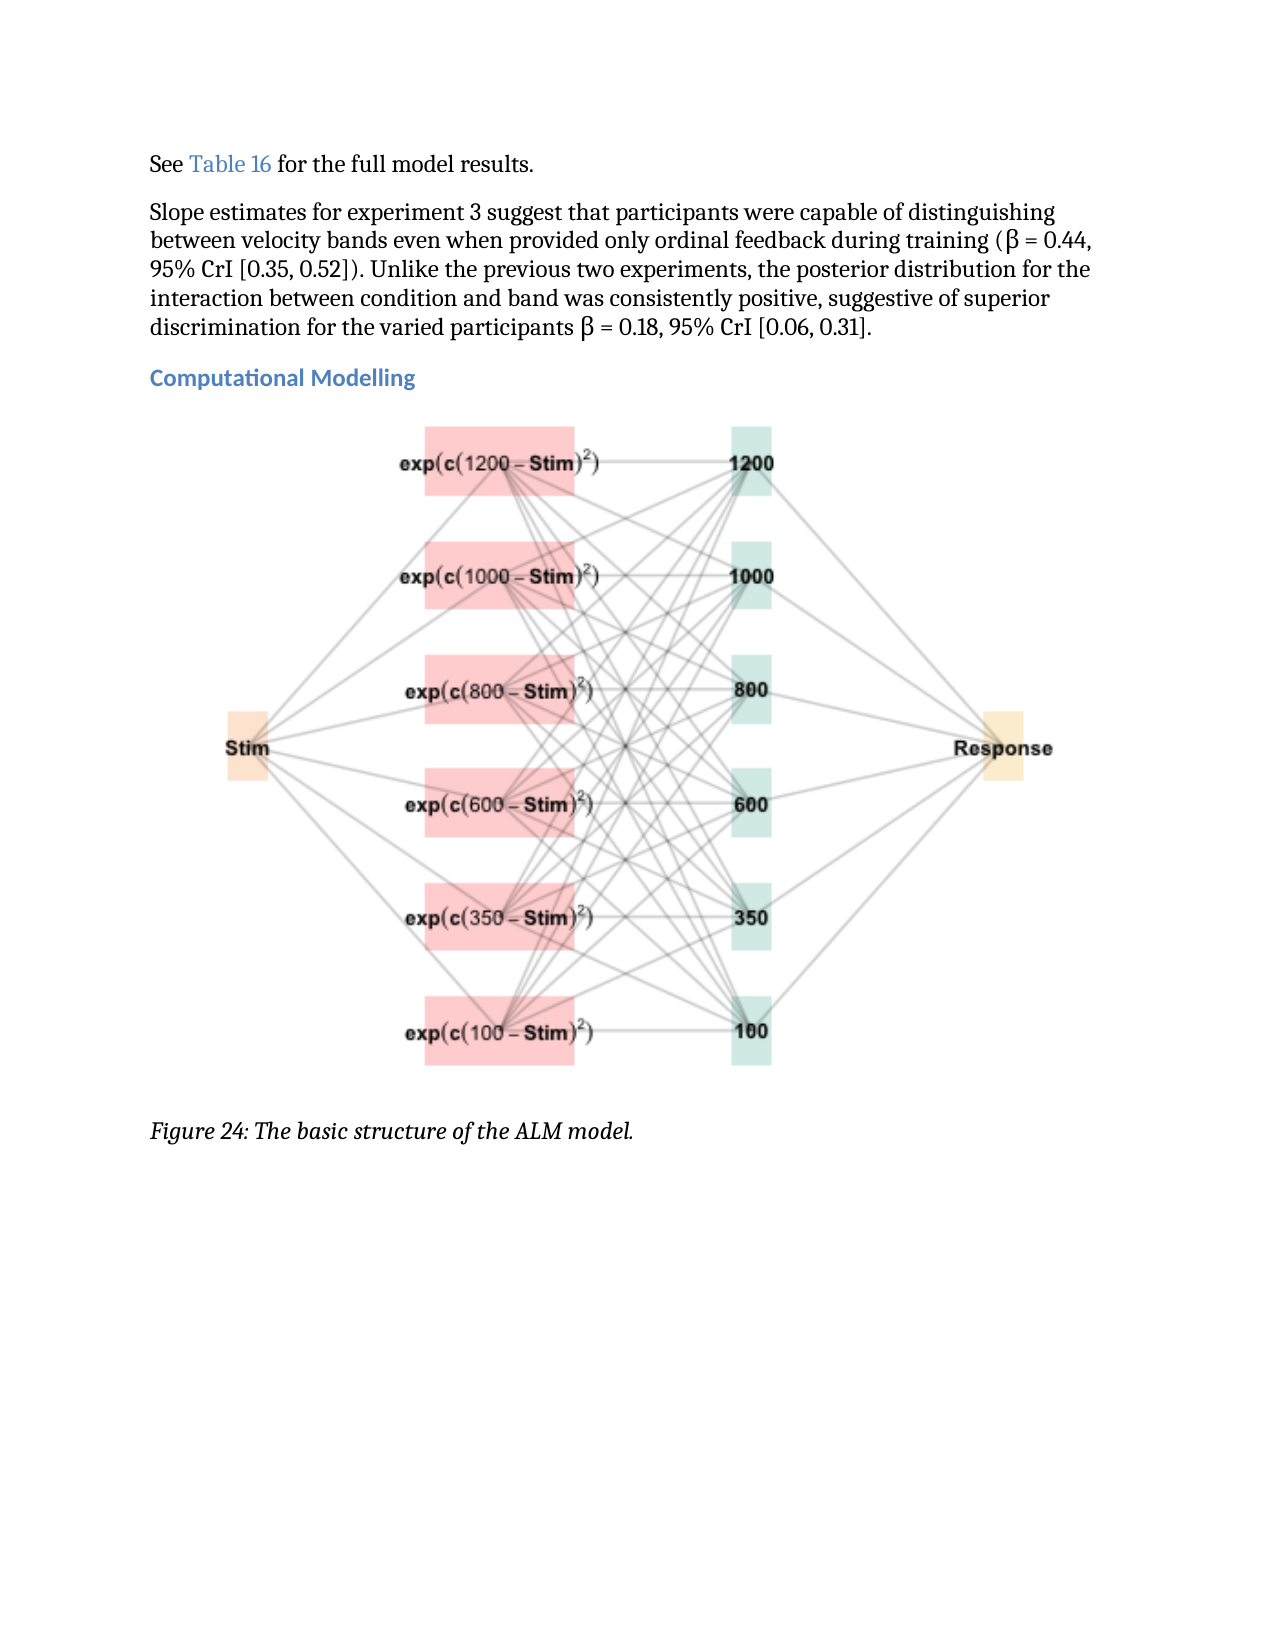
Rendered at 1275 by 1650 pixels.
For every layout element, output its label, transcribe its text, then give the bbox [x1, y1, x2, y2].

text Slope estimates for experiment 3 suggest that participants were capable of distinguishing between velocity bands even when provided only ordinal feedback during training (β = 0.44, 95% CrI [0.35, 0.52]). Unlike the previous two experiments, the posterior distribution for the interaction between condition and band was consistently positive, suggestive of superior discrimination for the varied participants β = 0.18, 95% CrI [0.06, 0.31]. [150, 197, 1125, 341]
text See Table 16 for the full model results. [150, 150, 1125, 179]
picture [188, 396, 1064, 1097]
table_header Figure 24: The basic structure of the ALM model. [139, 393, 1114, 1158]
subtitle Computational Modelling [150, 362, 1125, 393]
